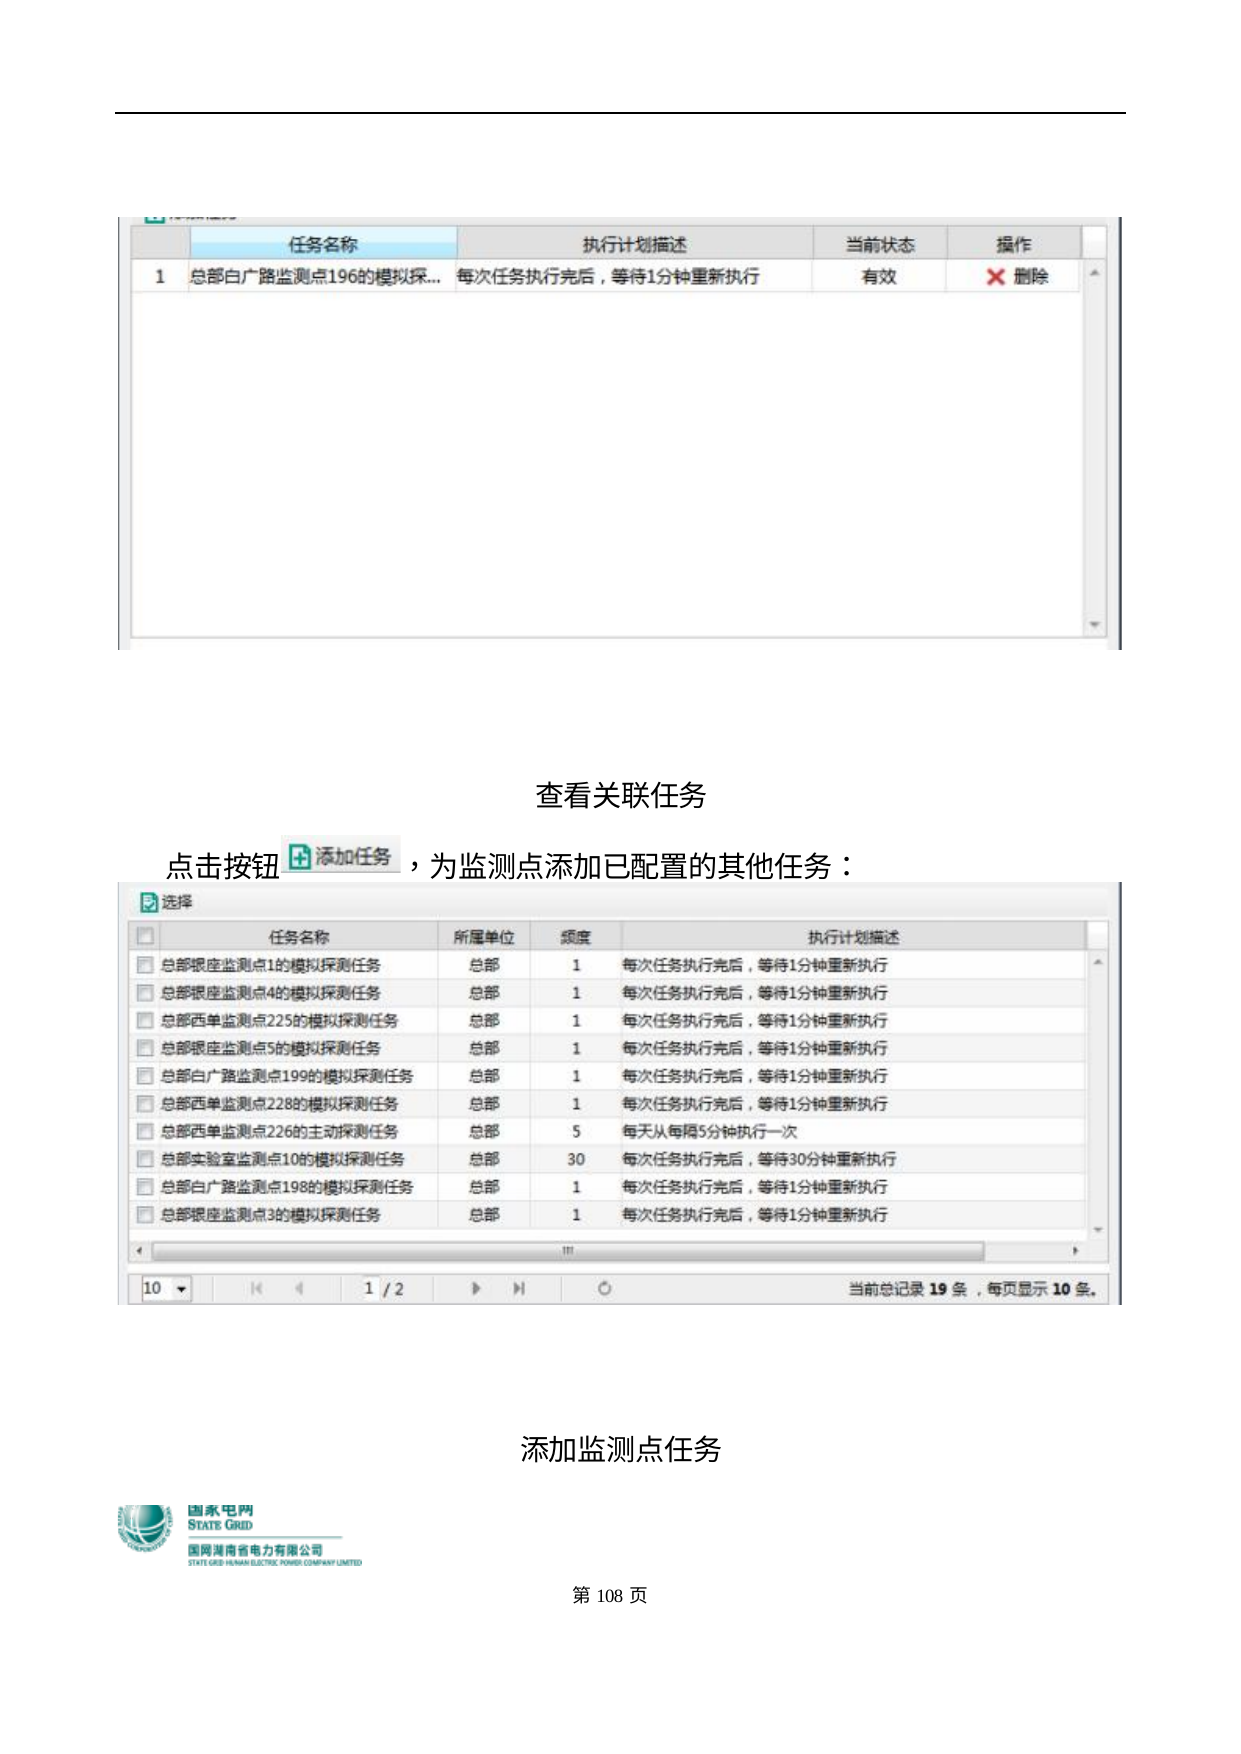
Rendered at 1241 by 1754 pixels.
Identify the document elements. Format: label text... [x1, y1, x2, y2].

text 点击按钮，为监测点添加已配置的其他任务： [165, 835, 1125, 882]
picture [280, 835, 401, 873]
picture [117, 1505, 362, 1566]
picture [118, 217, 1122, 650]
picture [117, 882, 1122, 1305]
text 添加监测点任务 [520, 1432, 1125, 1468]
text 查看关联任务 [535, 778, 1125, 814]
